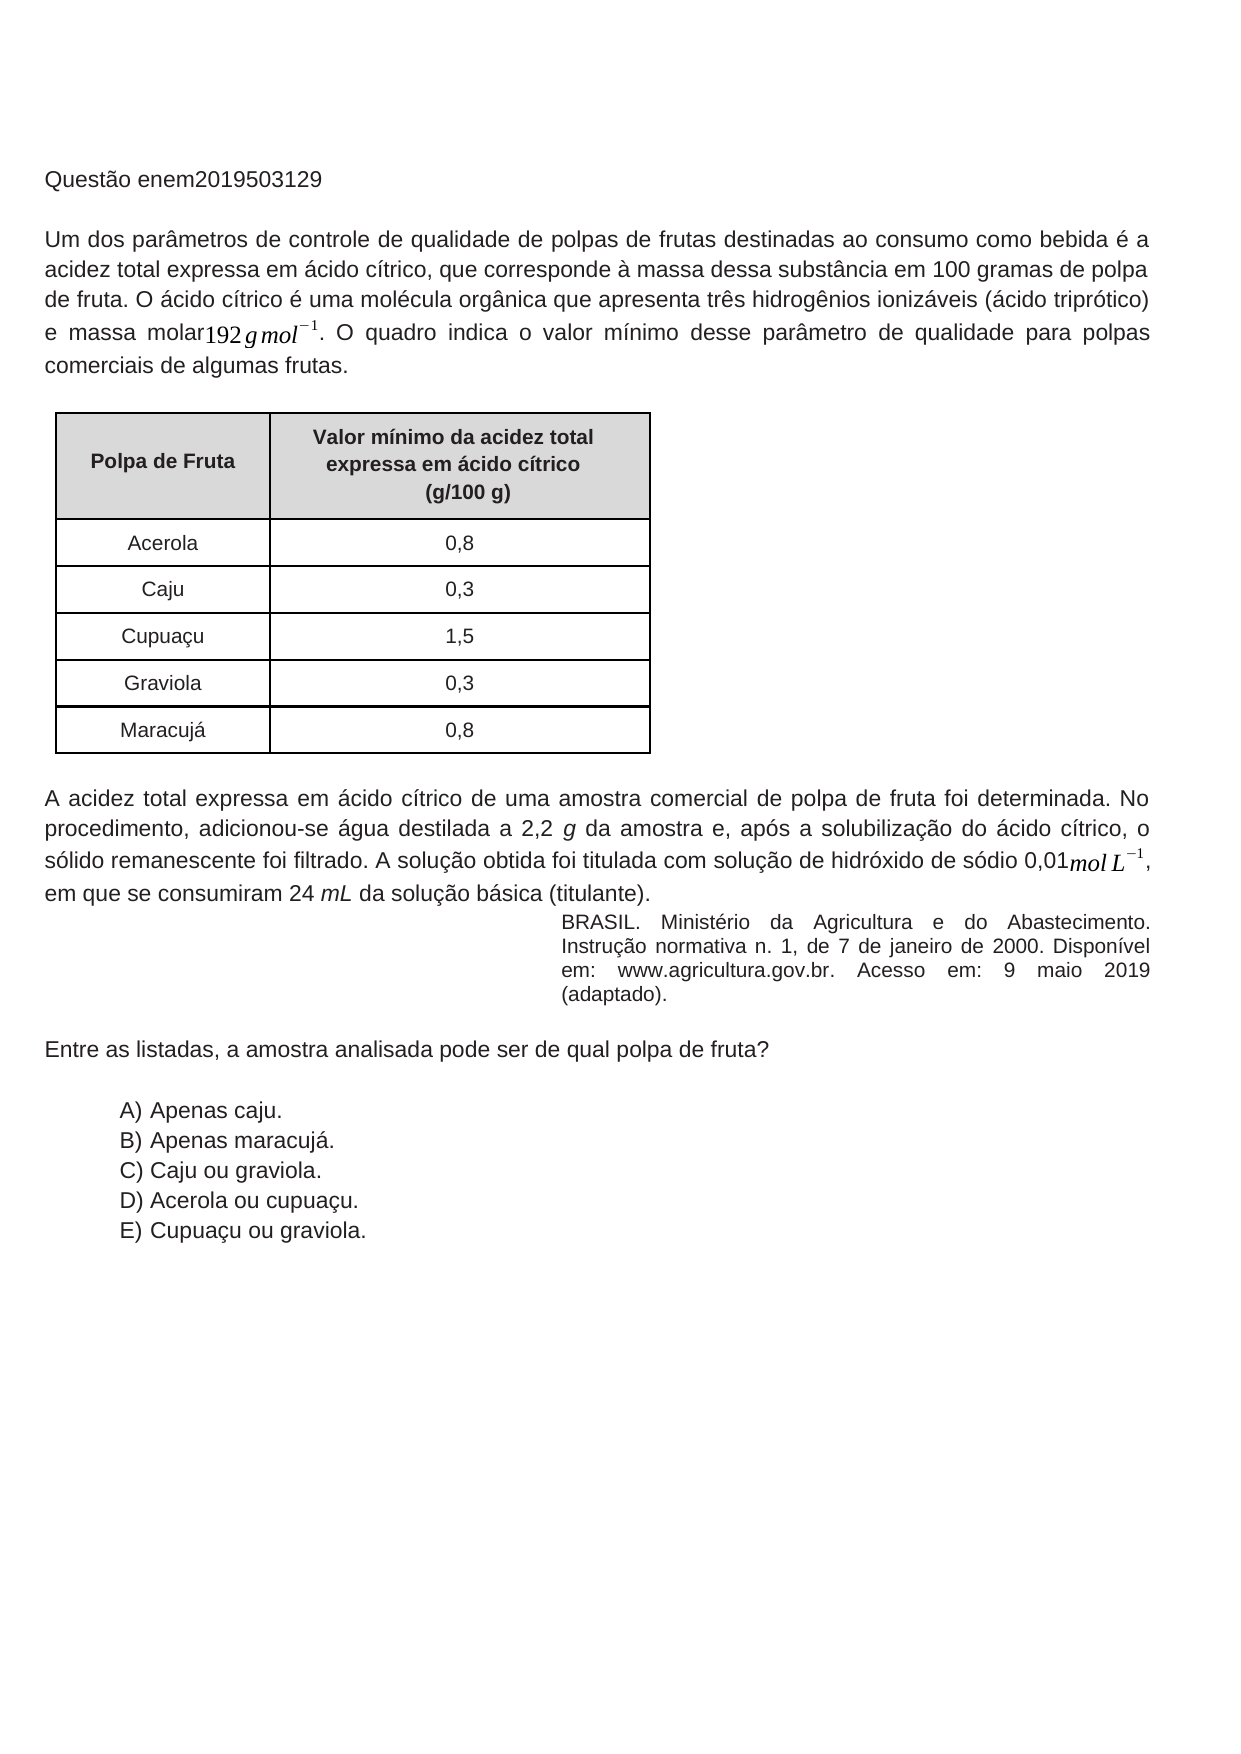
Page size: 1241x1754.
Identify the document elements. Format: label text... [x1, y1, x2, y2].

text Entre as listadas, a amostra analisada pode ser de qual polpa de fruta? [44, 1036, 1151, 1062]
table_cell 1,5 [271, 614, 649, 658]
table_header Valor mínimo da acidez total expressa em ácido cítrico (g/100 g) [271, 414, 649, 518]
table_cell Caju [57, 567, 269, 612]
table_cell 0,8 [271, 708, 649, 752]
table_cell 0,3 [271, 661, 649, 705]
list Apenas maracujá. [75, 1127, 1151, 1153]
table_cell 0,3 [271, 567, 649, 612]
table_header Polpa de Fruta [57, 414, 269, 518]
text Um dos parâmetros de controle de qualidade de polpas de frutas destinadas ao consumo como bebida é a acidez total expressa em ácido cítrico, que corresponde à massa dessa substância em 100 gramas de polpa [44, 226, 1151, 283]
table_cell Graviola [57, 661, 269, 705]
table_cell Cupuaçu [57, 614, 269, 658]
table_cell 0,8 [271, 520, 649, 565]
table_cell Maracujá [57, 708, 269, 752]
list Apenas caju. [75, 1097, 1151, 1123]
text A acidez total expressa em ácido cítrico de uma amostra comercial de polpa de fruta foi determinada. No procedimento, adicionou-se água destilada a 2,2 g da amostra e, após a solubilização do ácido cítrico, o sólido remanescente foi filtrado. A solução obtida foi titulada com solução de hidróxido de sódio 0,01, em que se consumiram 24 mL da solução básica (titulante). [44, 784, 1151, 906]
text de fruta. O ácido cítrico é uma molécula orgânica que apresenta três hidrogênios ionizáveis (ácido triprótico) e massa molar. O quadro indica o valor mínimo desse parâmetro de qualidade para polpas comerciais de algumas frutas. [44, 286, 1151, 378]
text Questão enem2019503129 [44, 166, 1151, 192]
text BRASIL. Ministério da Agricultura e do Abastecimento. Instrução normativa n. 1, de 7 de janeiro de 2000. Disponível em: www.agricultura.gov.br. Acesso em: 9 maio 2019 (adaptado). [561, 910, 1151, 1006]
list Cupuaçu ou graviola. [75, 1217, 1151, 1244]
table_cell Acerola [57, 520, 269, 565]
list Acerola ou cupuaçu. [75, 1187, 1151, 1213]
list Caju ou graviola. [75, 1157, 1151, 1183]
